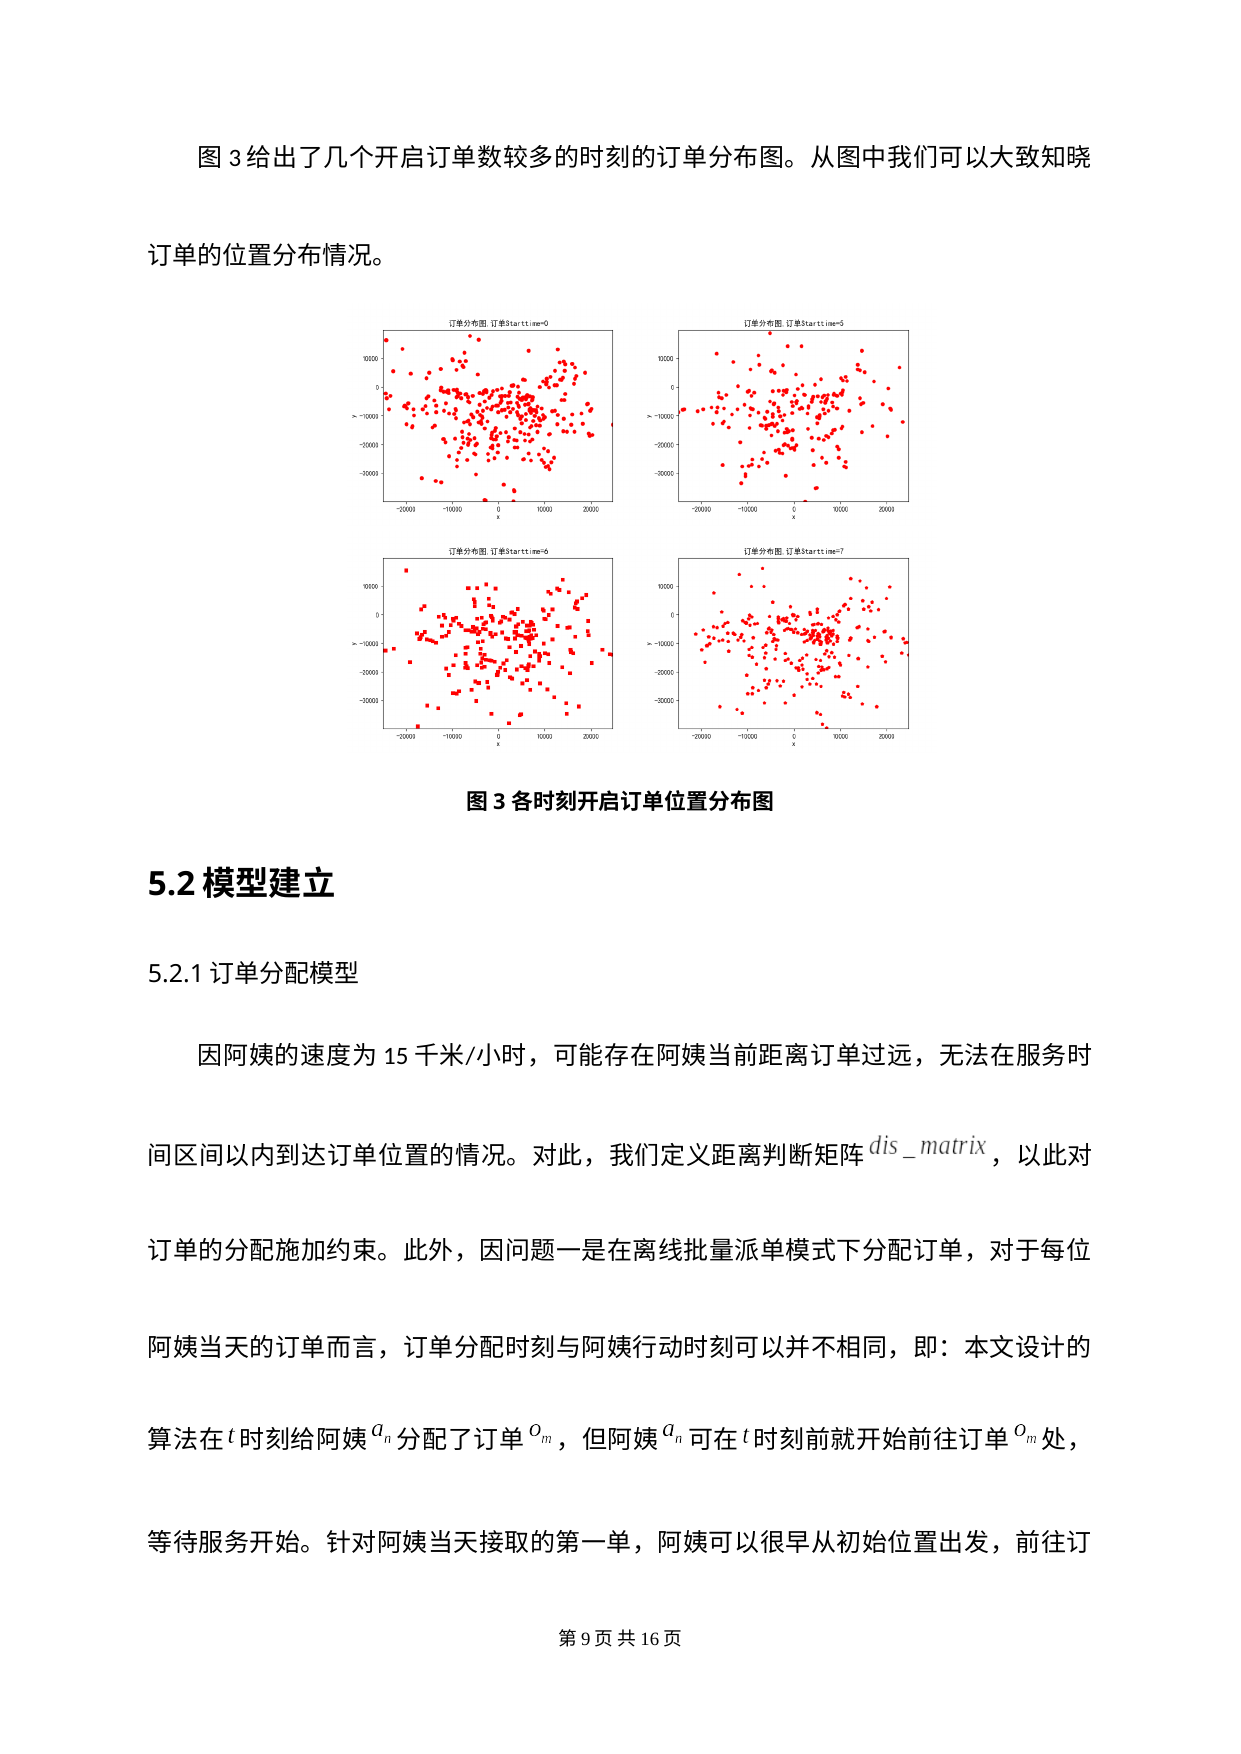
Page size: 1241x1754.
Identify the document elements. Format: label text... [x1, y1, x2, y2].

picture [346, 303, 938, 526]
title 5.2模型建立 [148, 849, 1092, 914]
text 图3 各时刻开启订单位置分布图 [148, 784, 1092, 816]
subtitle 5.2.1订单分配模型 [148, 939, 1092, 1004]
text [148, 1021, 1092, 1573]
text 图3给出了几个开启订单数较多的时刻的订单分布图。从图中我们可以大致知晓订单的位置分布情况。 [148, 123, 1092, 286]
picture [346, 531, 938, 753]
